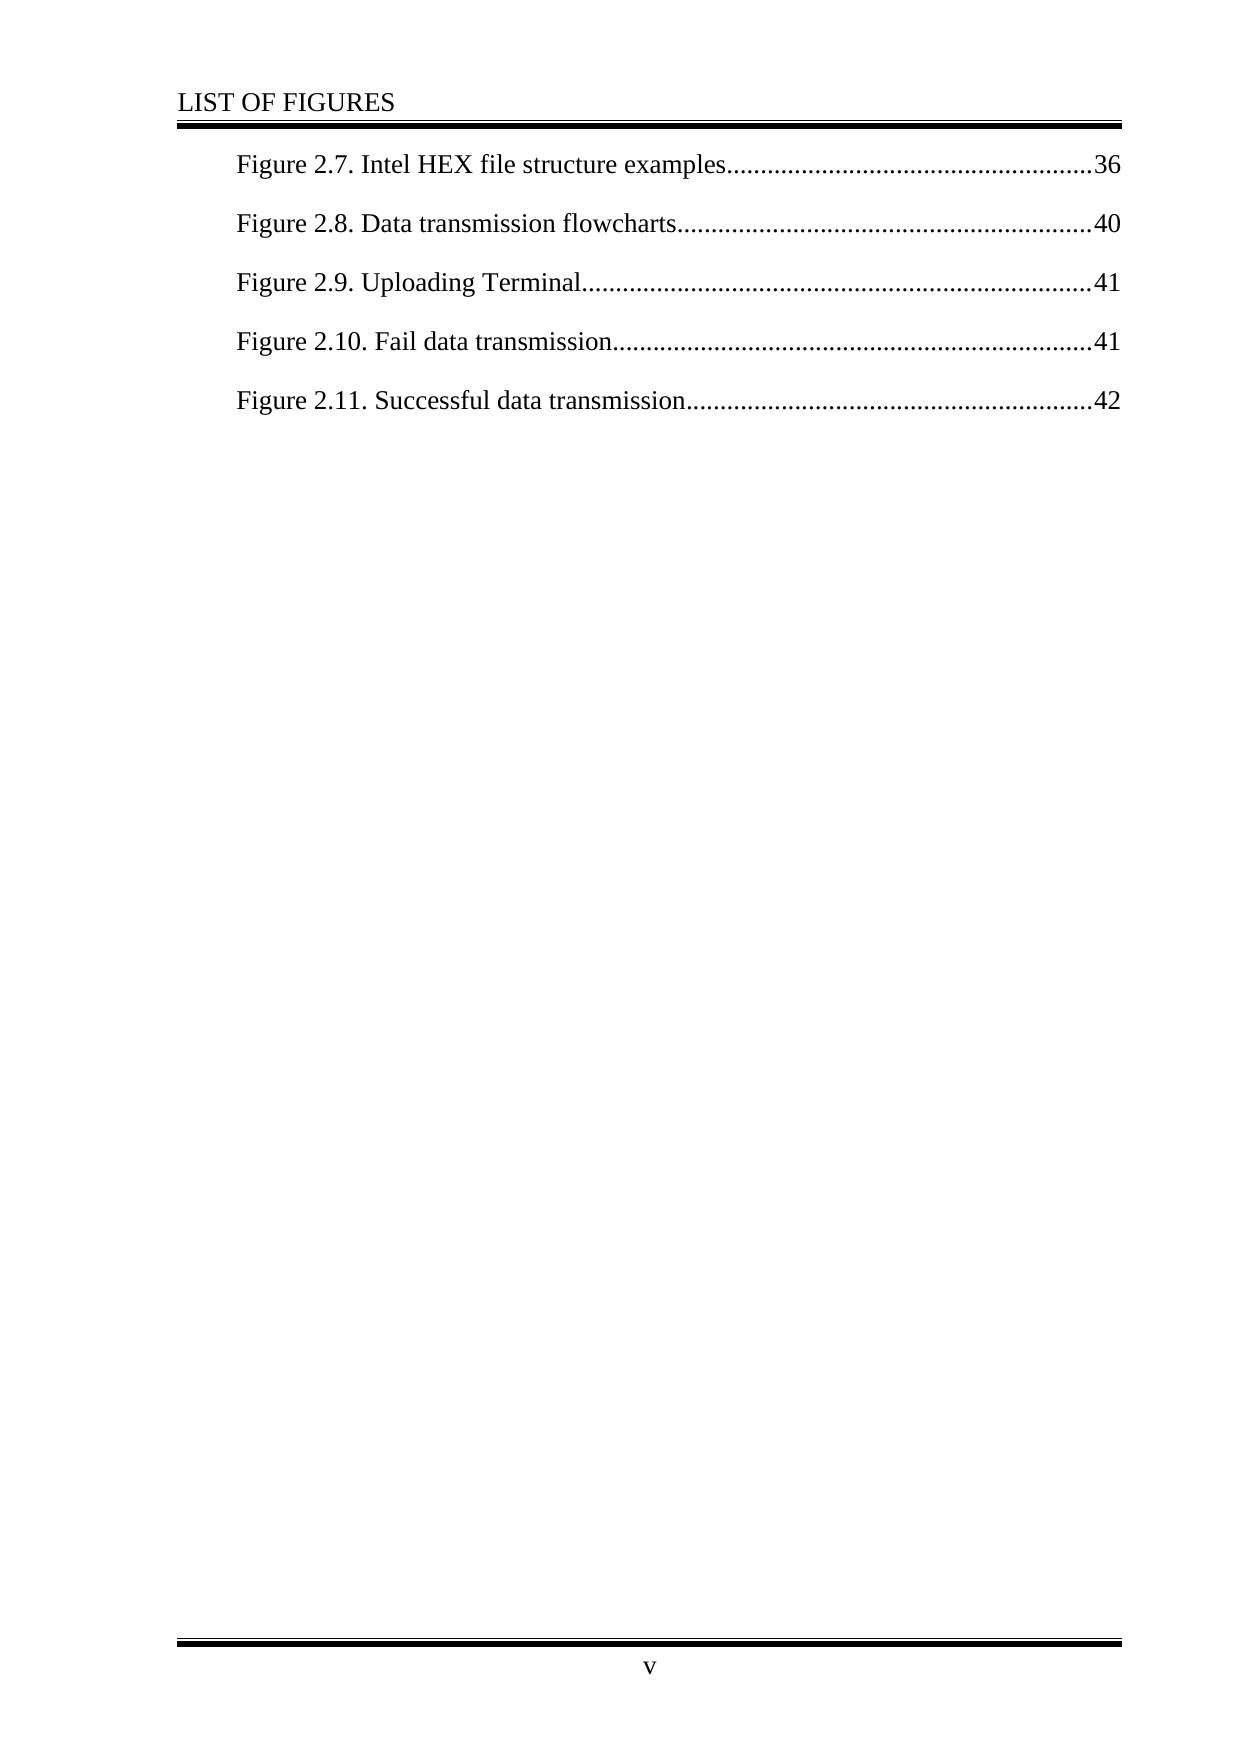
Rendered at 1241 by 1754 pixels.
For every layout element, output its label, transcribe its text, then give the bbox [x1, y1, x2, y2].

text Figure 2.10. Fail data transmission 41 [177, 325, 1122, 356]
text Figure 2.7. Intel HEX file structure examples 36 [177, 148, 1122, 179]
text Figure 2.8. Data transmission flowcharts 40 [177, 207, 1122, 238]
text Figure 2.11. Successful data transmission 42 [177, 384, 1122, 416]
text Figure 2.9. Uploading Terminal 41 [177, 266, 1122, 297]
